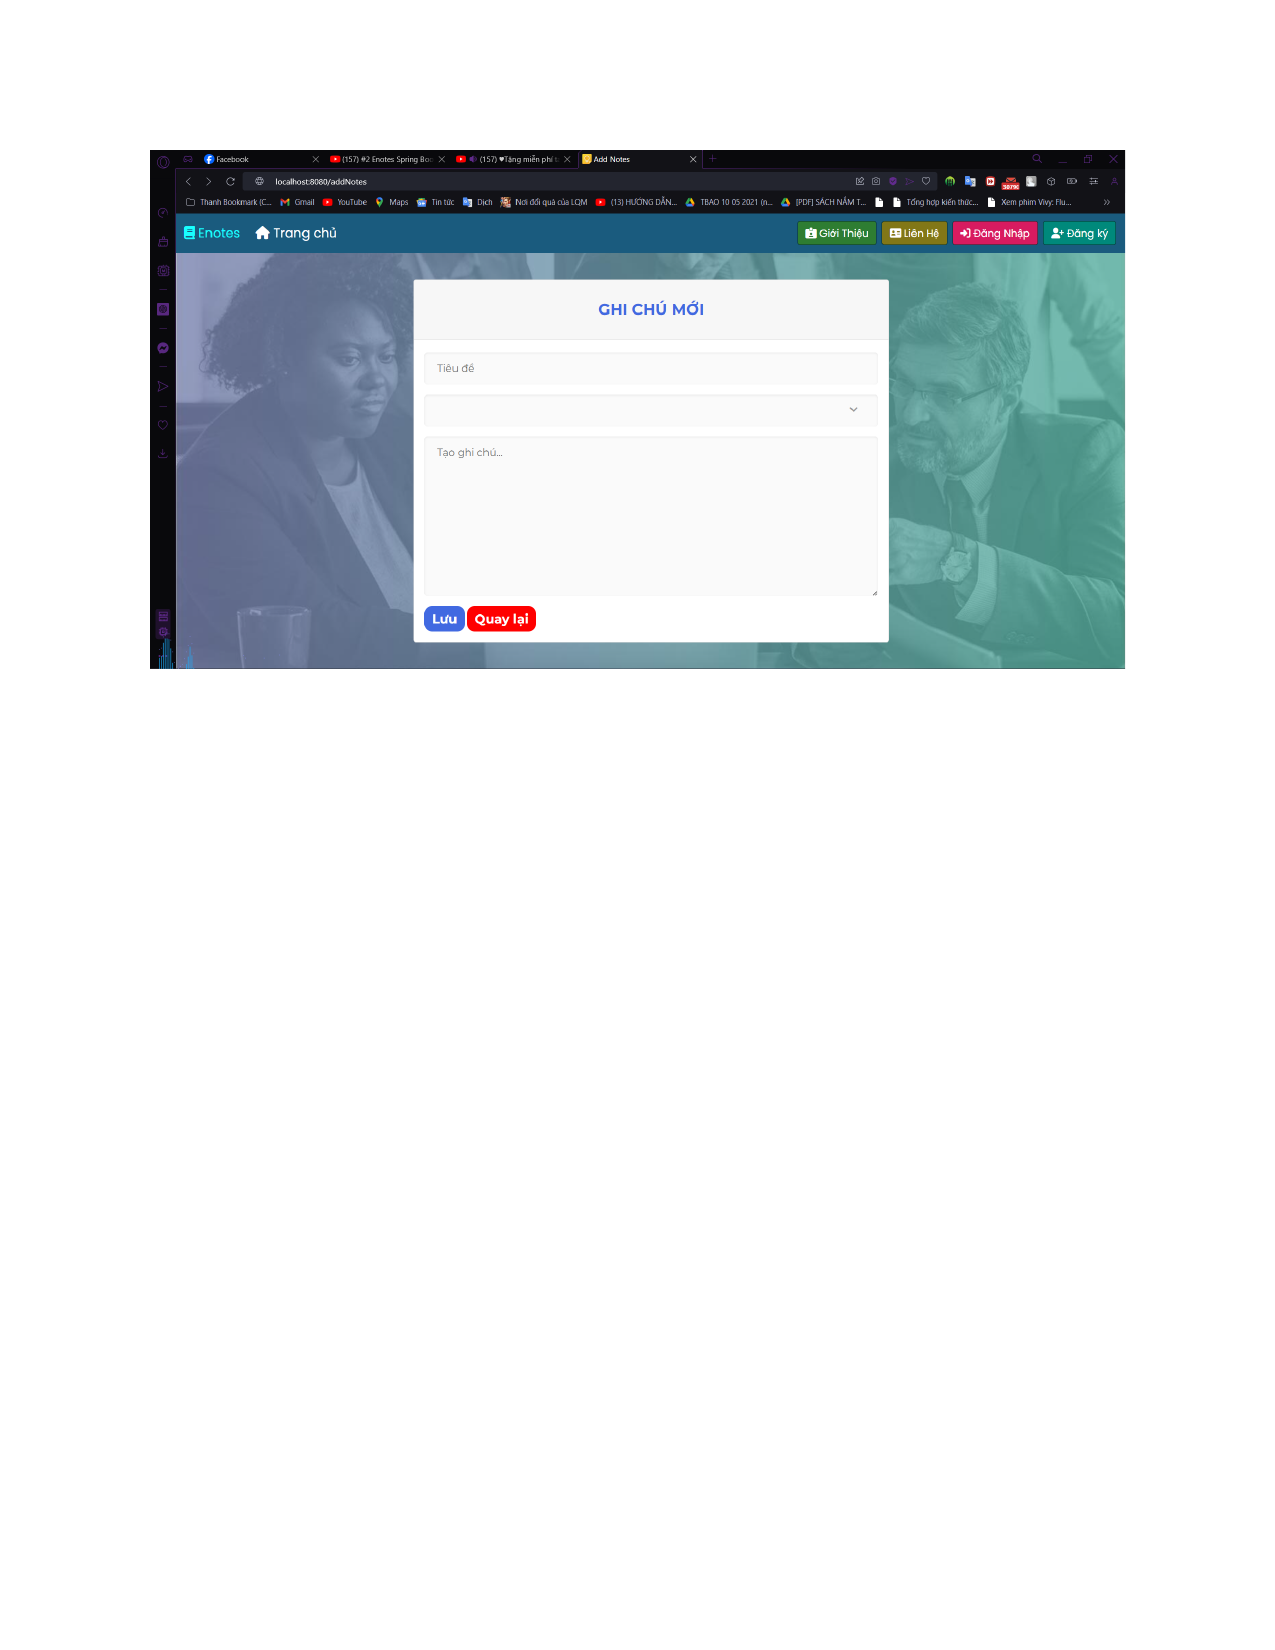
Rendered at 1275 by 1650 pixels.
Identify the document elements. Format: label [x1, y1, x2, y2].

picture [150, 150, 1125, 669]
